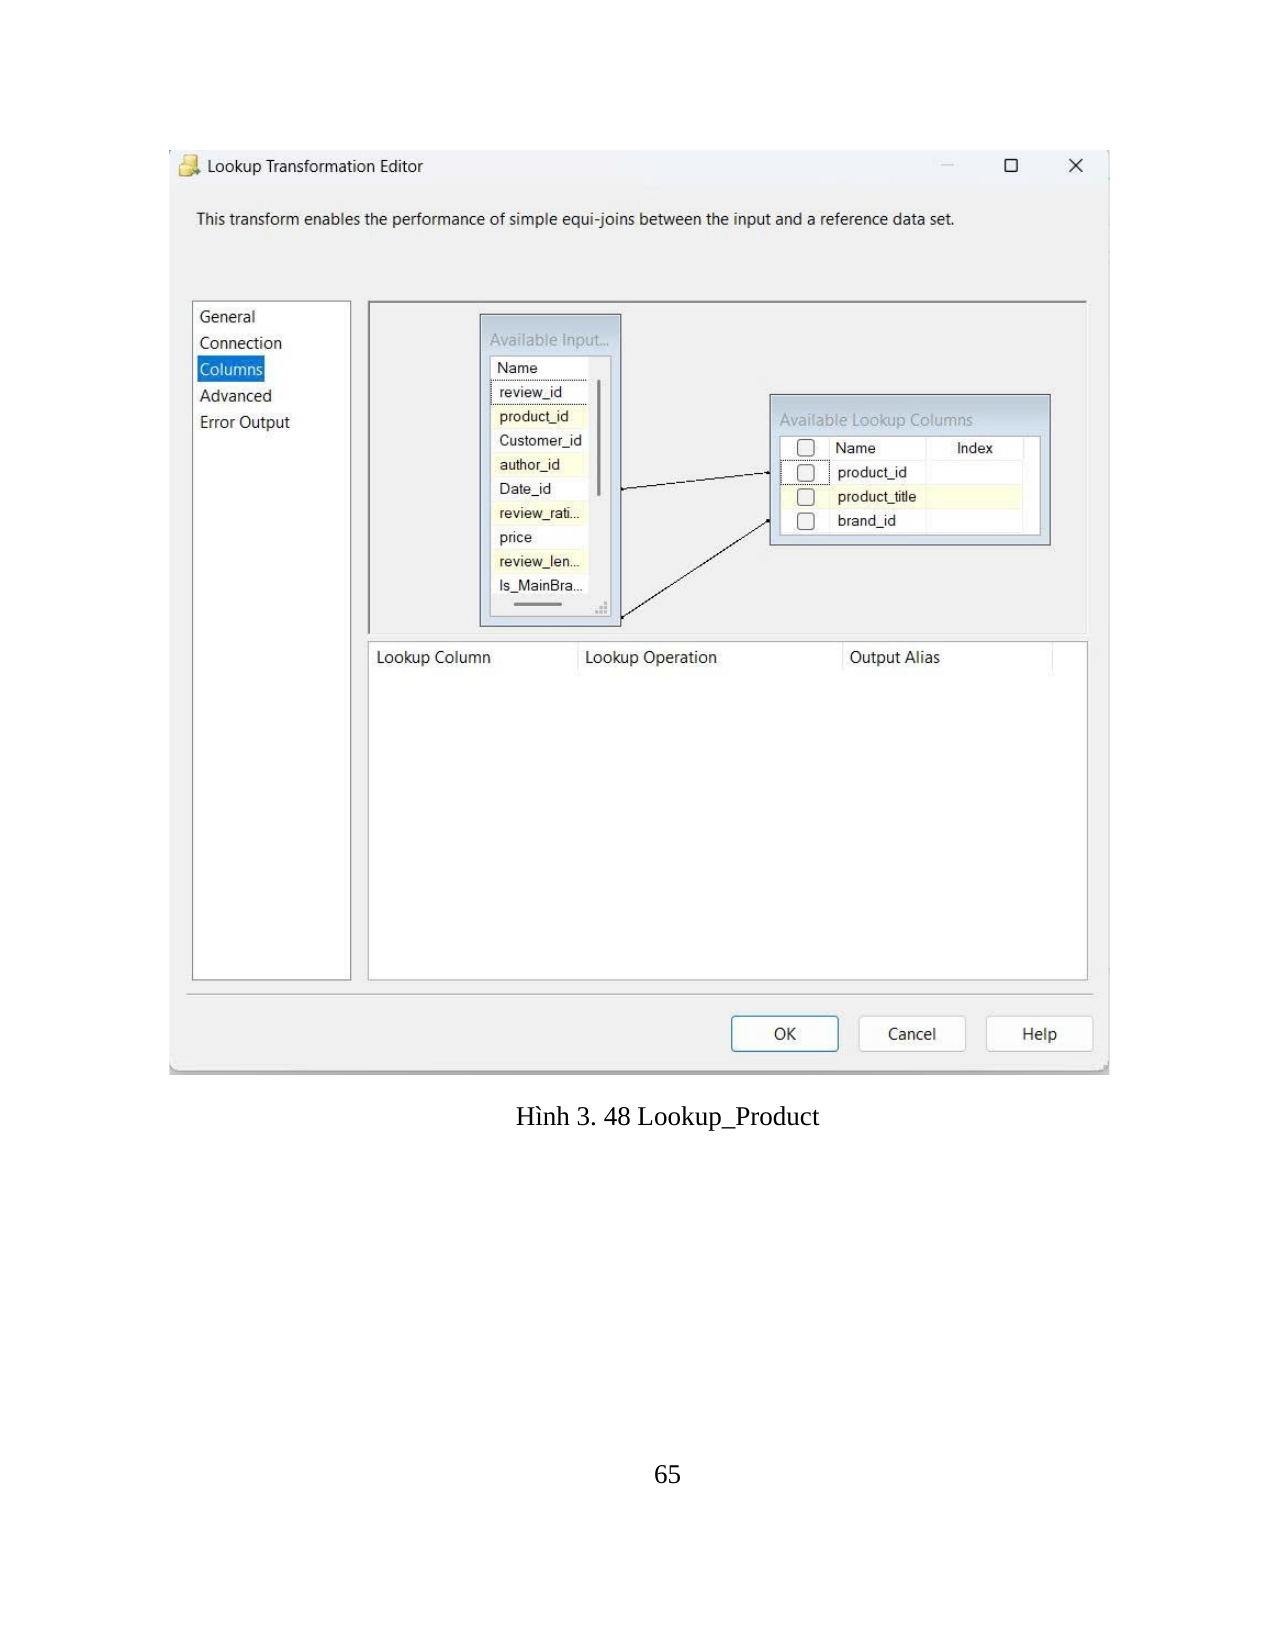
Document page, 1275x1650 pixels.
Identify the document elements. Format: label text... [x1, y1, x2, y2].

text Hình 3. 48 Lookup_Product [135, 1100, 1125, 1131]
picture [169, 150, 1110, 1075]
